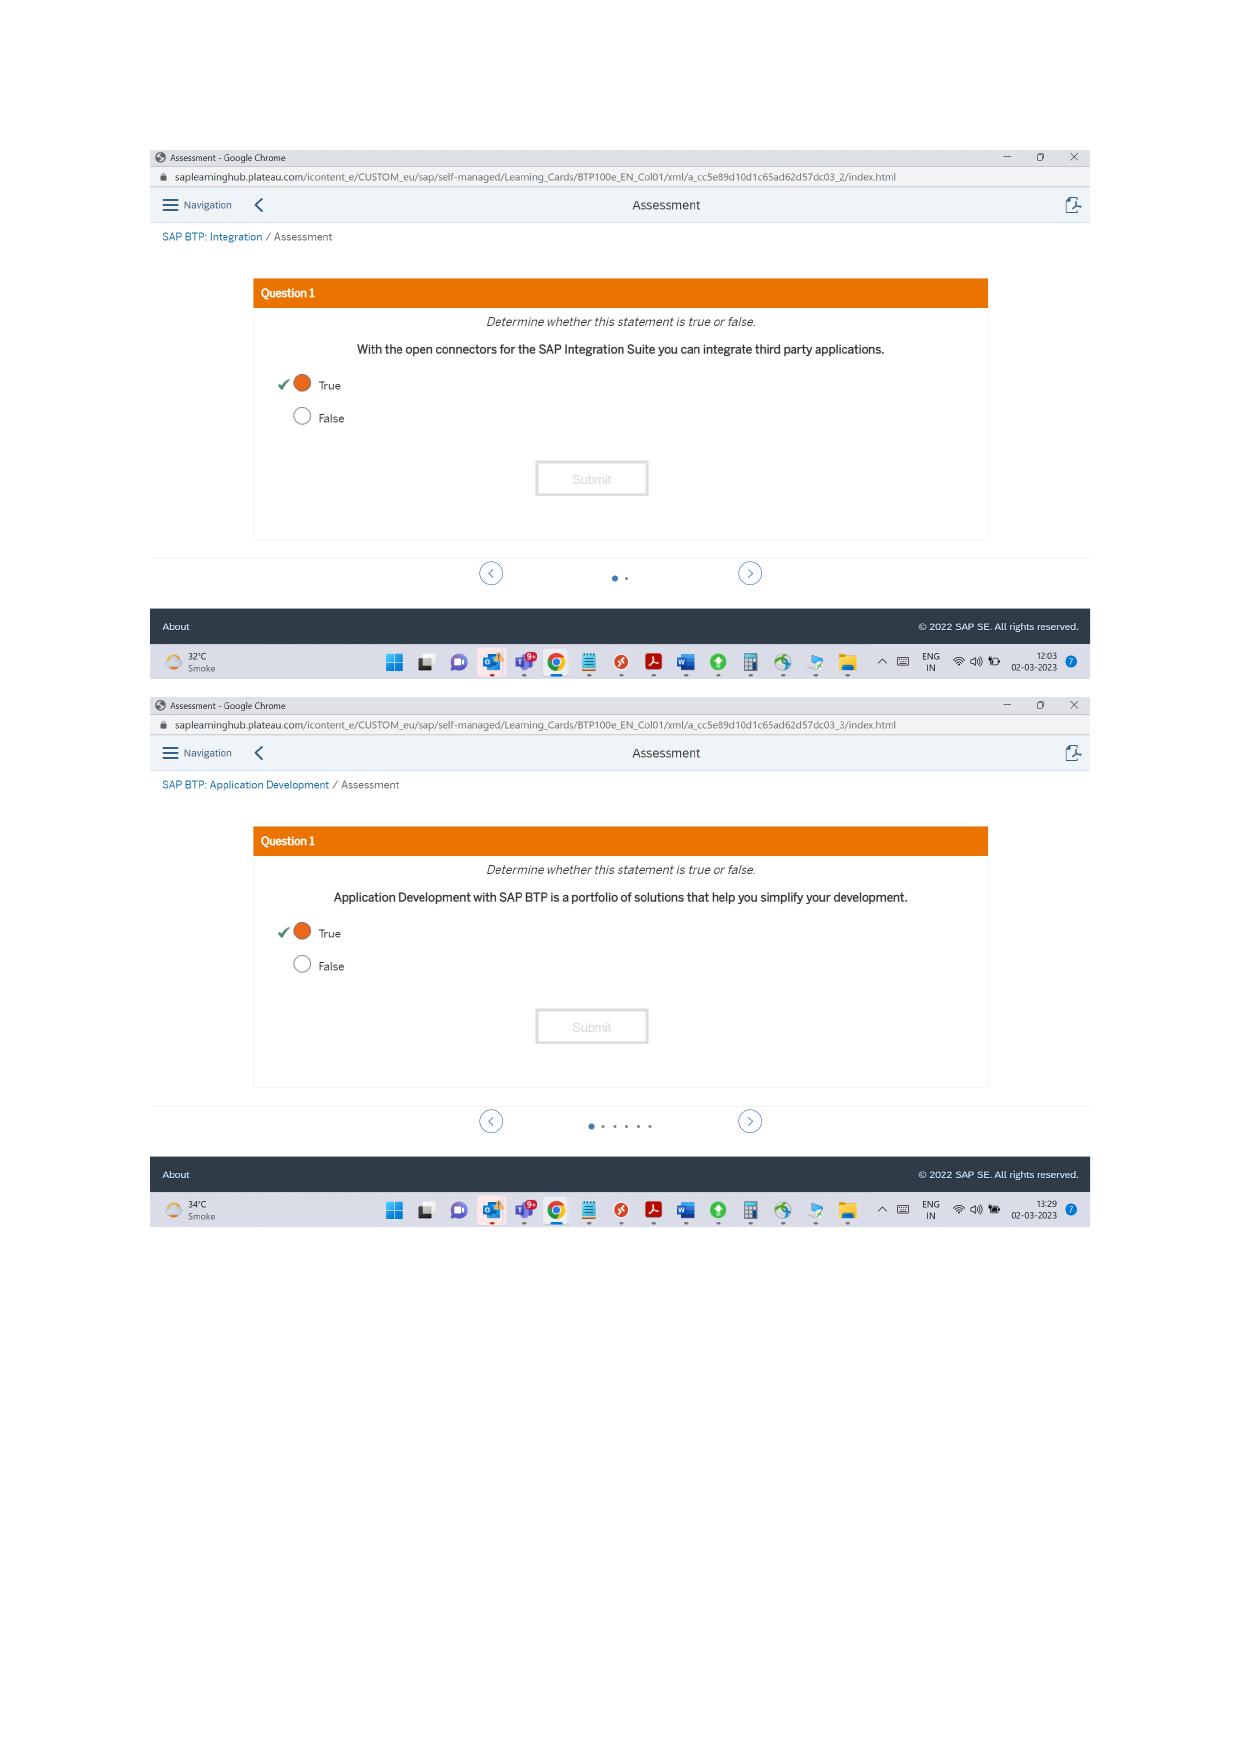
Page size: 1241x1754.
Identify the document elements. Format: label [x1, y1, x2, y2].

picture [150, 697, 1091, 1227]
picture [150, 150, 1091, 679]
